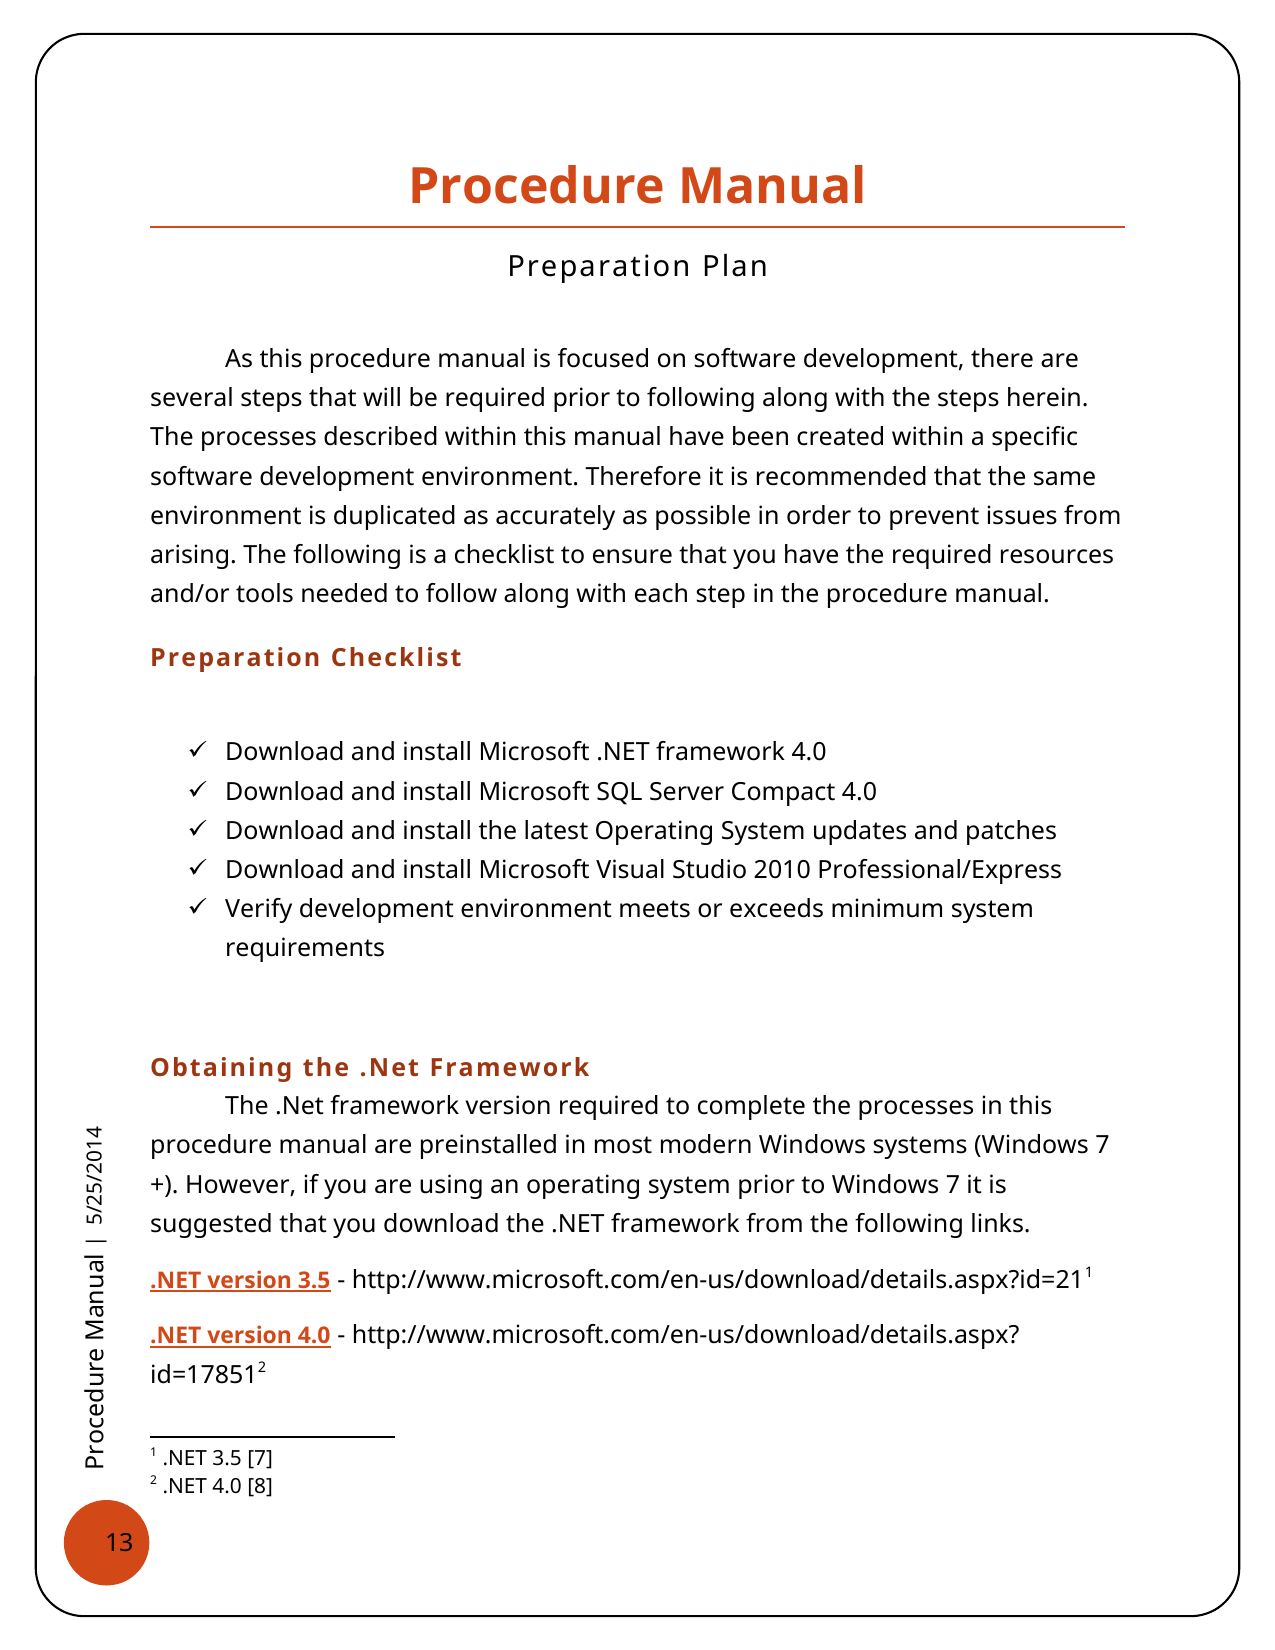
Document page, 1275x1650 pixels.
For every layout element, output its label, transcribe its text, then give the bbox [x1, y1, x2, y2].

text .NET version 3.5 - http://www.microsoft.com/en-us/download/details.aspx?id=21 [150, 1261, 1125, 1295]
list Download and install Microsoft Visual Studio 2010 Professional/Express [187, 851, 1125, 886]
list Download and install the latest Operating System updates and patches [187, 812, 1125, 846]
text As this procedure manual is focused on software development, there are several steps that will be required prior to following along with the steps herein. The processes described within this manual have been created within a specific software development environment. Therefore it is recommended that the same environment is duplicated as accurately as possible in order to prevent issues from arising. The following is a checklist to ensure that you have the required resources and/or tools needed to follow along with each step in the procedure manual. [150, 341, 1125, 610]
text Procedure Manual [150, 150, 1125, 226]
text The .Net framework version required to complete the processes in this procedure manual are preinstalled in most modern Windows systems (Windows 7 +). However, if you are using an operating system prior to Windows 7 it is suggested that you download the .NET framework from the following links. [150, 1088, 1125, 1239]
subtitle Obtaining the .Net Framework [150, 1050, 1125, 1084]
list Download and install Microsoft .NET framework 4.0 [187, 734, 1125, 768]
list Verify development environment meets or exceeds minimum system requirements [187, 891, 1125, 964]
subtitle Preparation Checklist [150, 640, 1125, 674]
list Download and install Microsoft SQL Server Compact 4.0 [187, 773, 1125, 807]
text .NET version 4.0 - http://www.microsoft.com/en-us/download/details.aspx?id=17851 [150, 1317, 1125, 1390]
subtitle Preparation Plan [150, 245, 1125, 285]
